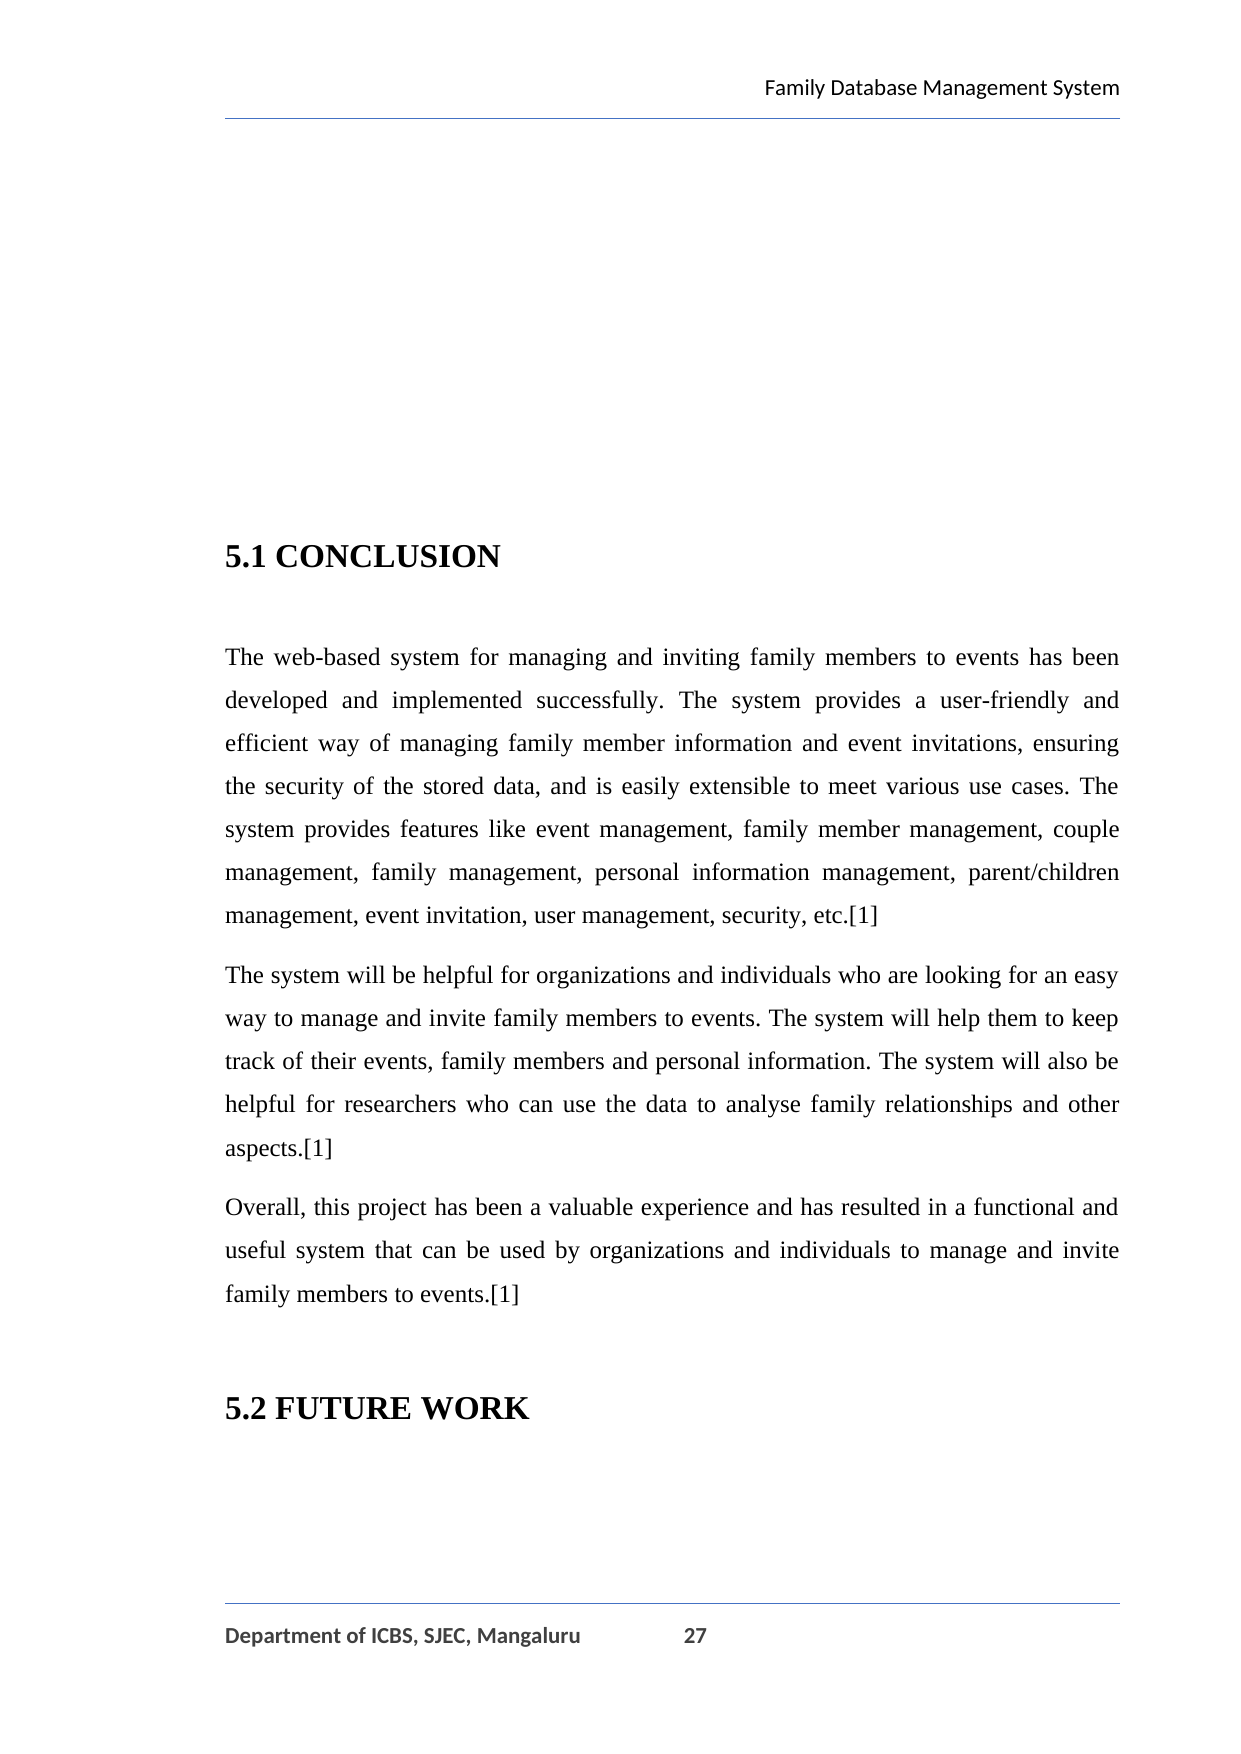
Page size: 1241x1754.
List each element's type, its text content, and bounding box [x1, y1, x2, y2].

text 5.2 FUTURE WORK [225, 1388, 1120, 1426]
text 5.1 CONCLUSION [225, 536, 1120, 574]
text The system will be helpful for organizations and individuals who are looking for an easy way to manage and invite family members to events. The system will help them to keep track of their events, family members and personal information. The system will also be helpful for researchers who can use the data to analyse family relationships and other aspects.[1] [225, 960, 1120, 1161]
text Overall, this project has been a valuable experience and has resulted in a functional and useful system that can be used by organizations and individuals to manage and invite family members to events.[1] [225, 1192, 1120, 1307]
text The web-based system for managing and inviting family members to events has been developed and implemented successfully. The system provides a user-friendly and efficient way of managing family member information and event invitations, ensuring the security of the stored data, and is easily extensible to meet various use cases. The system provides features like event management, family member management, couple management, family management, personal information management, parent/children management, event invitation, user management, security, etc.[1] [225, 642, 1120, 929]
